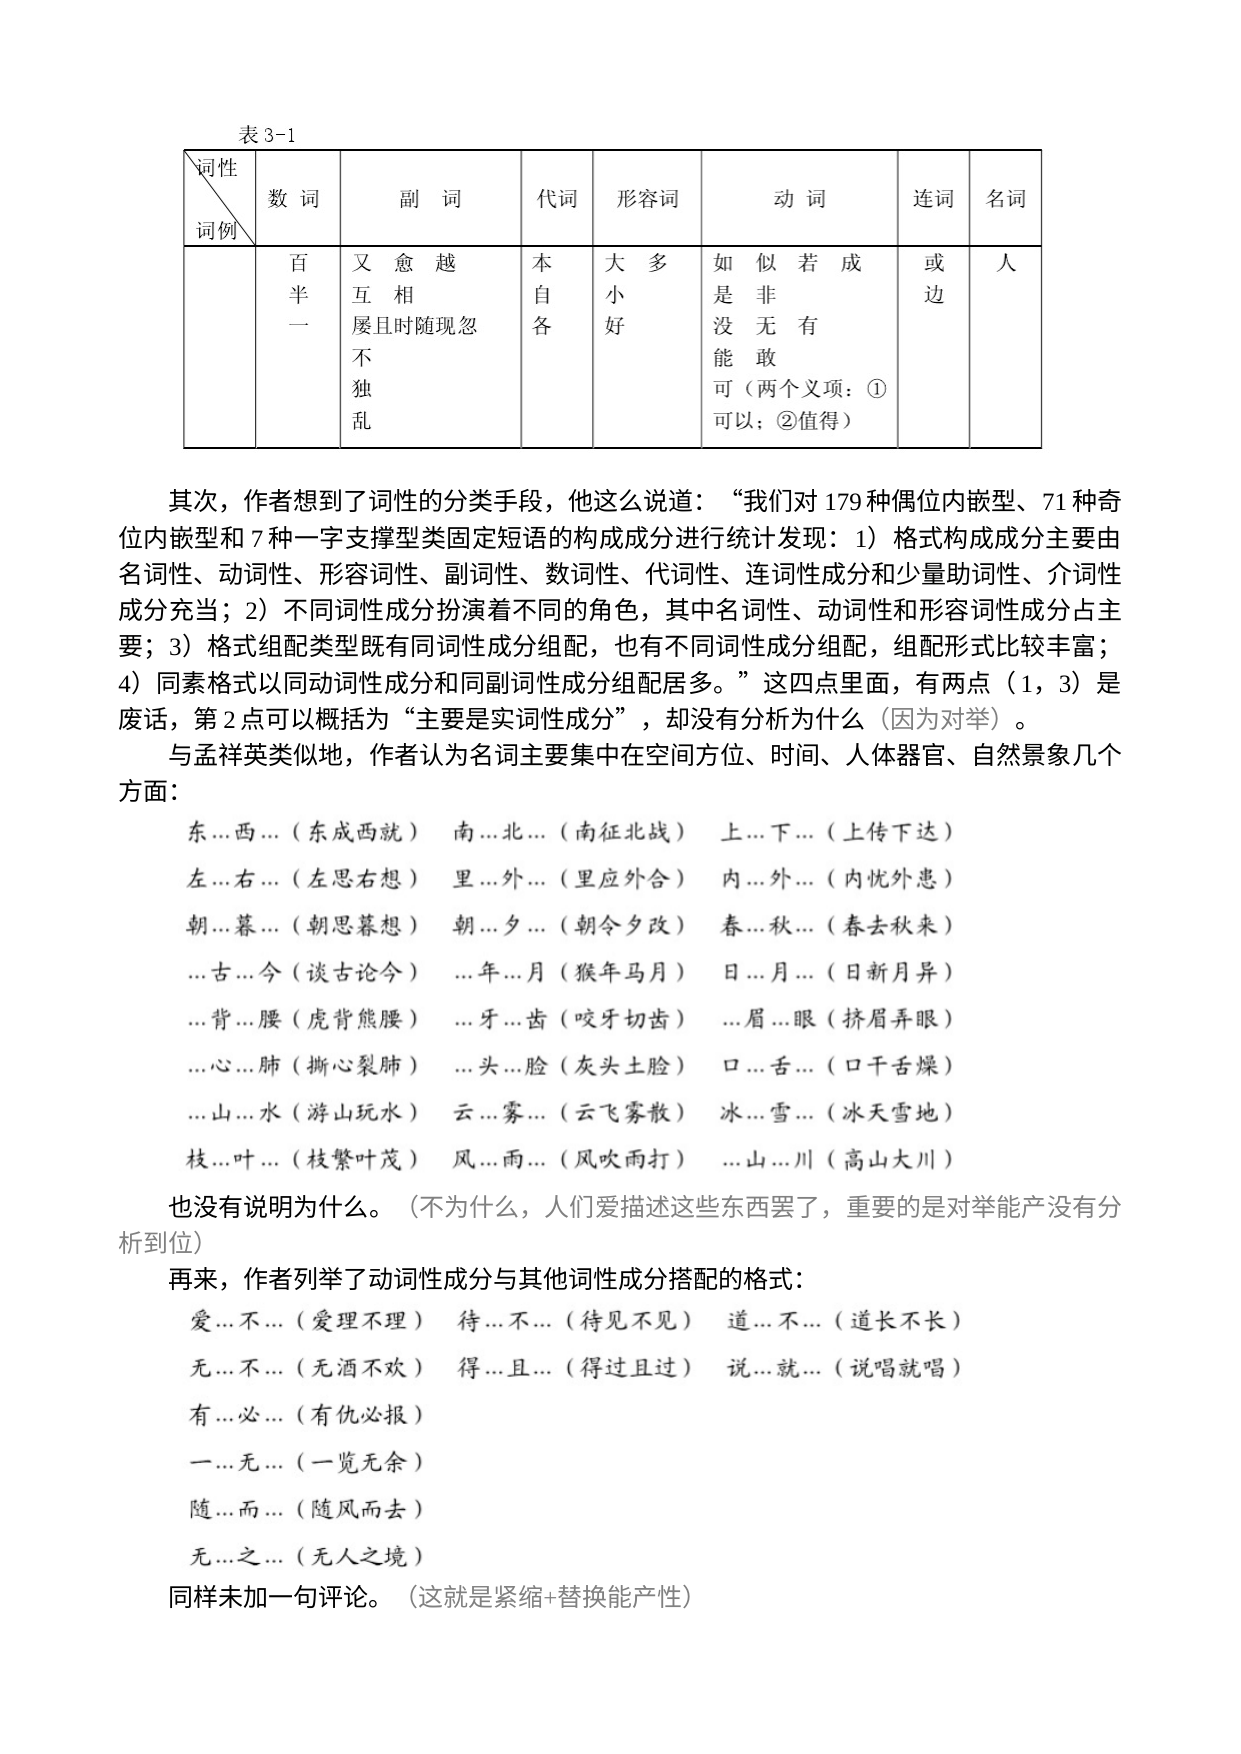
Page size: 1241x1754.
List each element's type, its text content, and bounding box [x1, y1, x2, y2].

text 也没有说明为什么。（不为什么，人们爱描述这些东西罢了，重要的是对举能产没有分析到位） [118, 1187, 1122, 1260]
picture [168, 118, 1056, 454]
text 同样未加一句评论。（这就是紧缩+替换能产性） [118, 1578, 1122, 1614]
text 再来，作者列举了动词性成分与其他词性成分搭配的格式： [118, 1260, 1122, 1296]
picture [168, 808, 971, 1188]
picture [168, 1296, 984, 1578]
text 其次，作者想到了词性的分类手段，他这么说道：“我们对179种偶位内嵌型、71种奇位内嵌型和7种一字支撑型类固定短语的构成成分进行统计发现：1）格式构成成分主要由名词性、动词性、形容词性、副词性、数词性、代词性、连词性成分和少量助词性、介词性成分充当；2）不同词性成分扮演着不同的角色，其中名词性、动词性和形容词性成分占主要；3）格式组配类型既有同词性成分组配，也有不同词性成分组配，组配形式比较丰富；4）同素格式以同动词性成分和同副词性成分组配居多。”这四点里面，有两点（1，3）是废话，第2点可以概括为“主要是实词性成分”，却没有分析为什么（因为对举）。 [118, 482, 1122, 736]
text 与孟祥英类似地，作者认为名词主要集中在空间方位、时间、人体器官、自然景象几个方面： [118, 736, 1122, 808]
